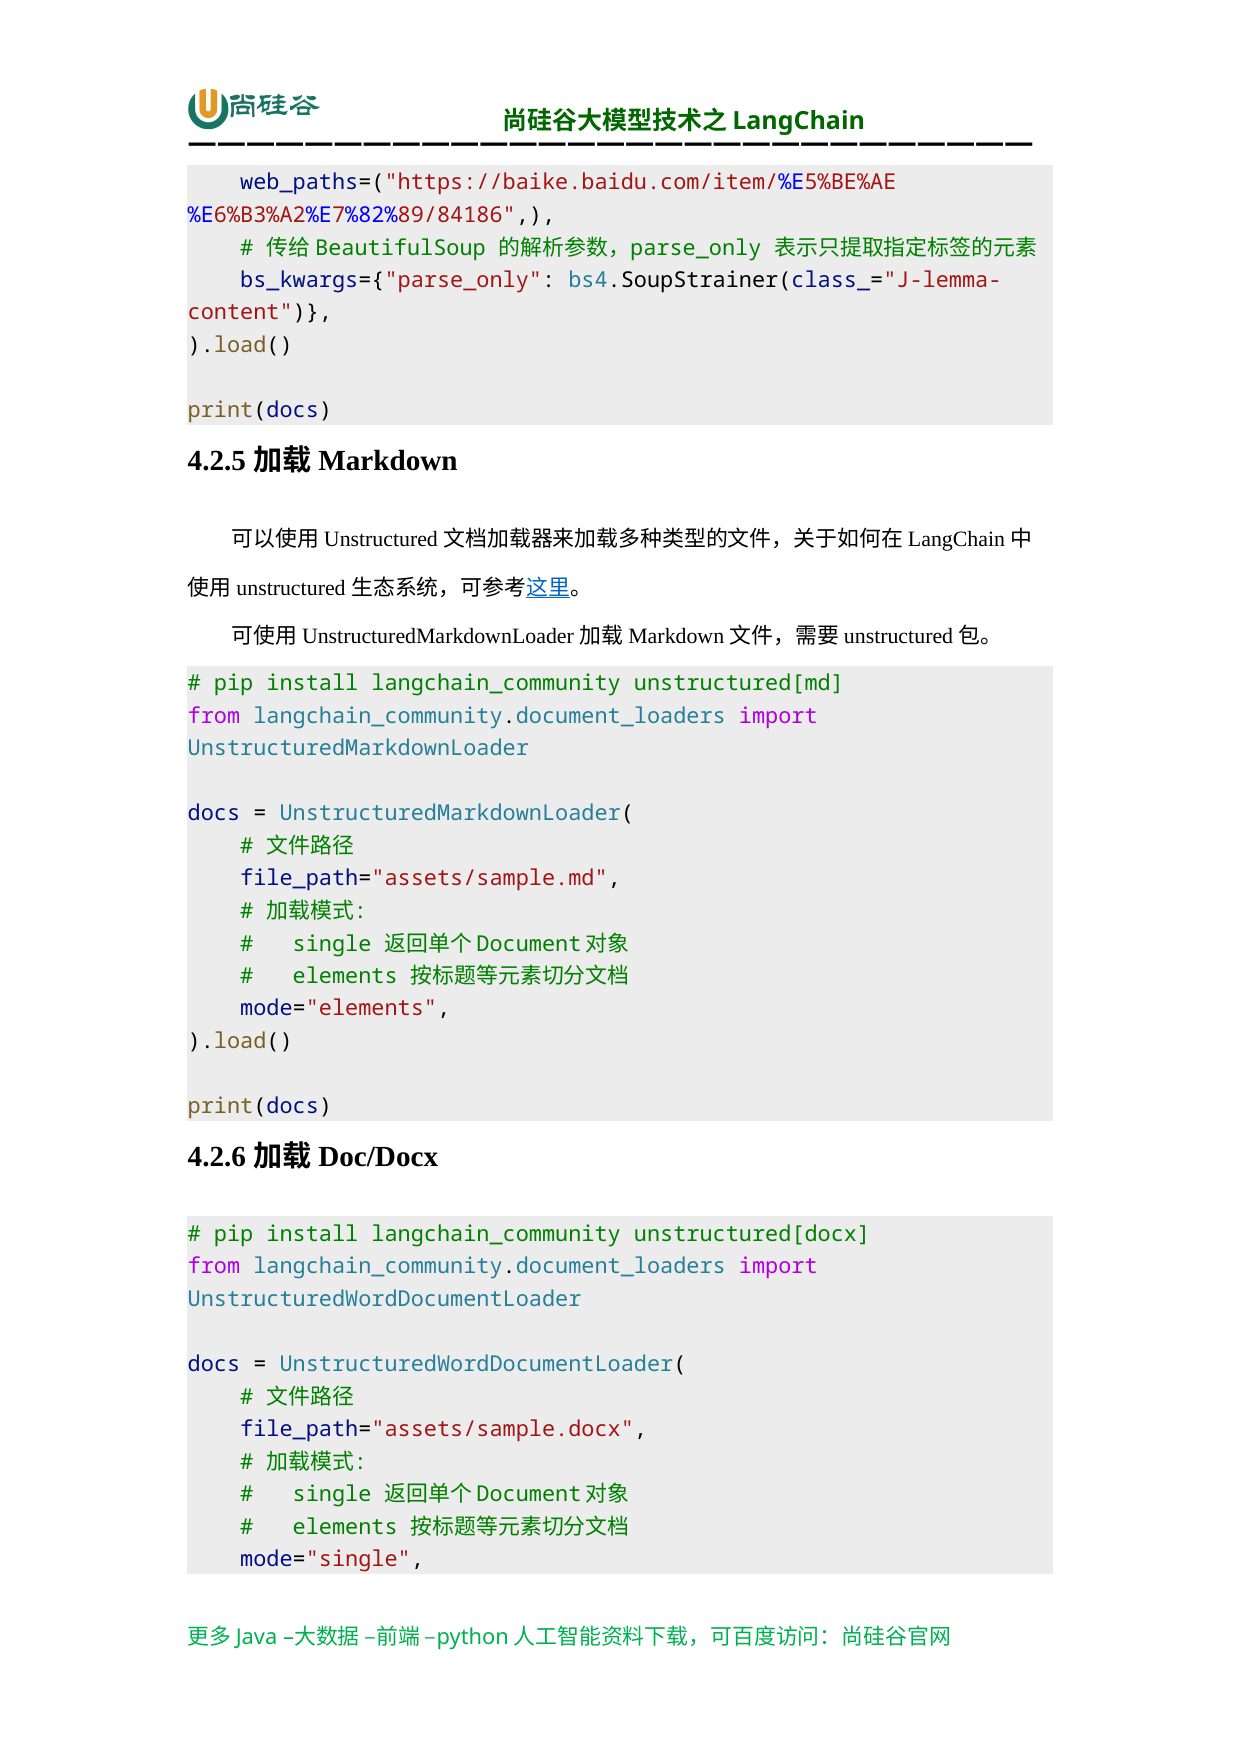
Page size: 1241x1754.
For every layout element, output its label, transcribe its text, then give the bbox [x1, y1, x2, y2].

text # single 返回单个Document对象 [187, 926, 1053, 958]
text file_path="assets/sample.md", [187, 861, 1053, 893]
text 加载 Doc/Docx [187, 1121, 1053, 1186]
text 加载 Markdown [187, 425, 1053, 490]
text # single 返回单个Document对象 [187, 1476, 1053, 1509]
text # 传给 BeautifulSoup 的解析参数，parse_only 表示只提取指定标签的元素 [187, 230, 1053, 262]
text # 加载模式: [187, 893, 1053, 926]
text # 加载模式: [187, 1444, 1053, 1476]
text # pip install langchain_community unstructured[docx] [187, 1216, 1053, 1249]
text docs = UnstructuredWordDocumentLoader( [187, 1346, 1053, 1379]
text from langchain_community.document_loaders import UnstructuredMarkdownLoader [187, 698, 1053, 763]
text print(docs) [187, 1088, 1053, 1121]
text # elements 按标题等元素切分文档 [187, 958, 1053, 991]
text web_paths=("https://baike.baidu.com/item/%E5%BE%AE%E6%B3%A2%E7%82%89/84186",), [187, 165, 1053, 230]
text ).load() [187, 1023, 1053, 1056]
text file_path="assets/sample.docx", [187, 1411, 1053, 1444]
text print(docs) [187, 392, 1053, 425]
text bs_kwargs={"parse_only": bs4.SoupStrainer(class_="J-lemma-content")}, [187, 262, 1053, 327]
text # pip install langchain_community unstructured[md] [187, 666, 1053, 698]
text # 文件路径 [187, 828, 1053, 861]
text # 文件路径 [187, 1379, 1053, 1411]
text docs = UnstructuredMarkdownLoader( [187, 796, 1053, 828]
text ).load() [187, 327, 1053, 360]
text mode="elements", [187, 991, 1053, 1023]
text 可使用 UnstructuredMarkdownLoader 加载 Markdown 文件，需要 unstructured 包。 [187, 617, 1053, 650]
text mode="single", [187, 1541, 1053, 1574]
text 可以使用 Unstructured 文档加载器来加载多种类型的文件，关于如何在 LangChain 中使用 unstructured 生态系统，可参考这里。 [187, 520, 1053, 602]
text # elements 按标题等元素切分文档 [187, 1509, 1053, 1541]
picture [187, 88, 321, 130]
text from langchain_community.document_loaders import UnstructuredWordDocumentLoader [187, 1249, 1053, 1314]
